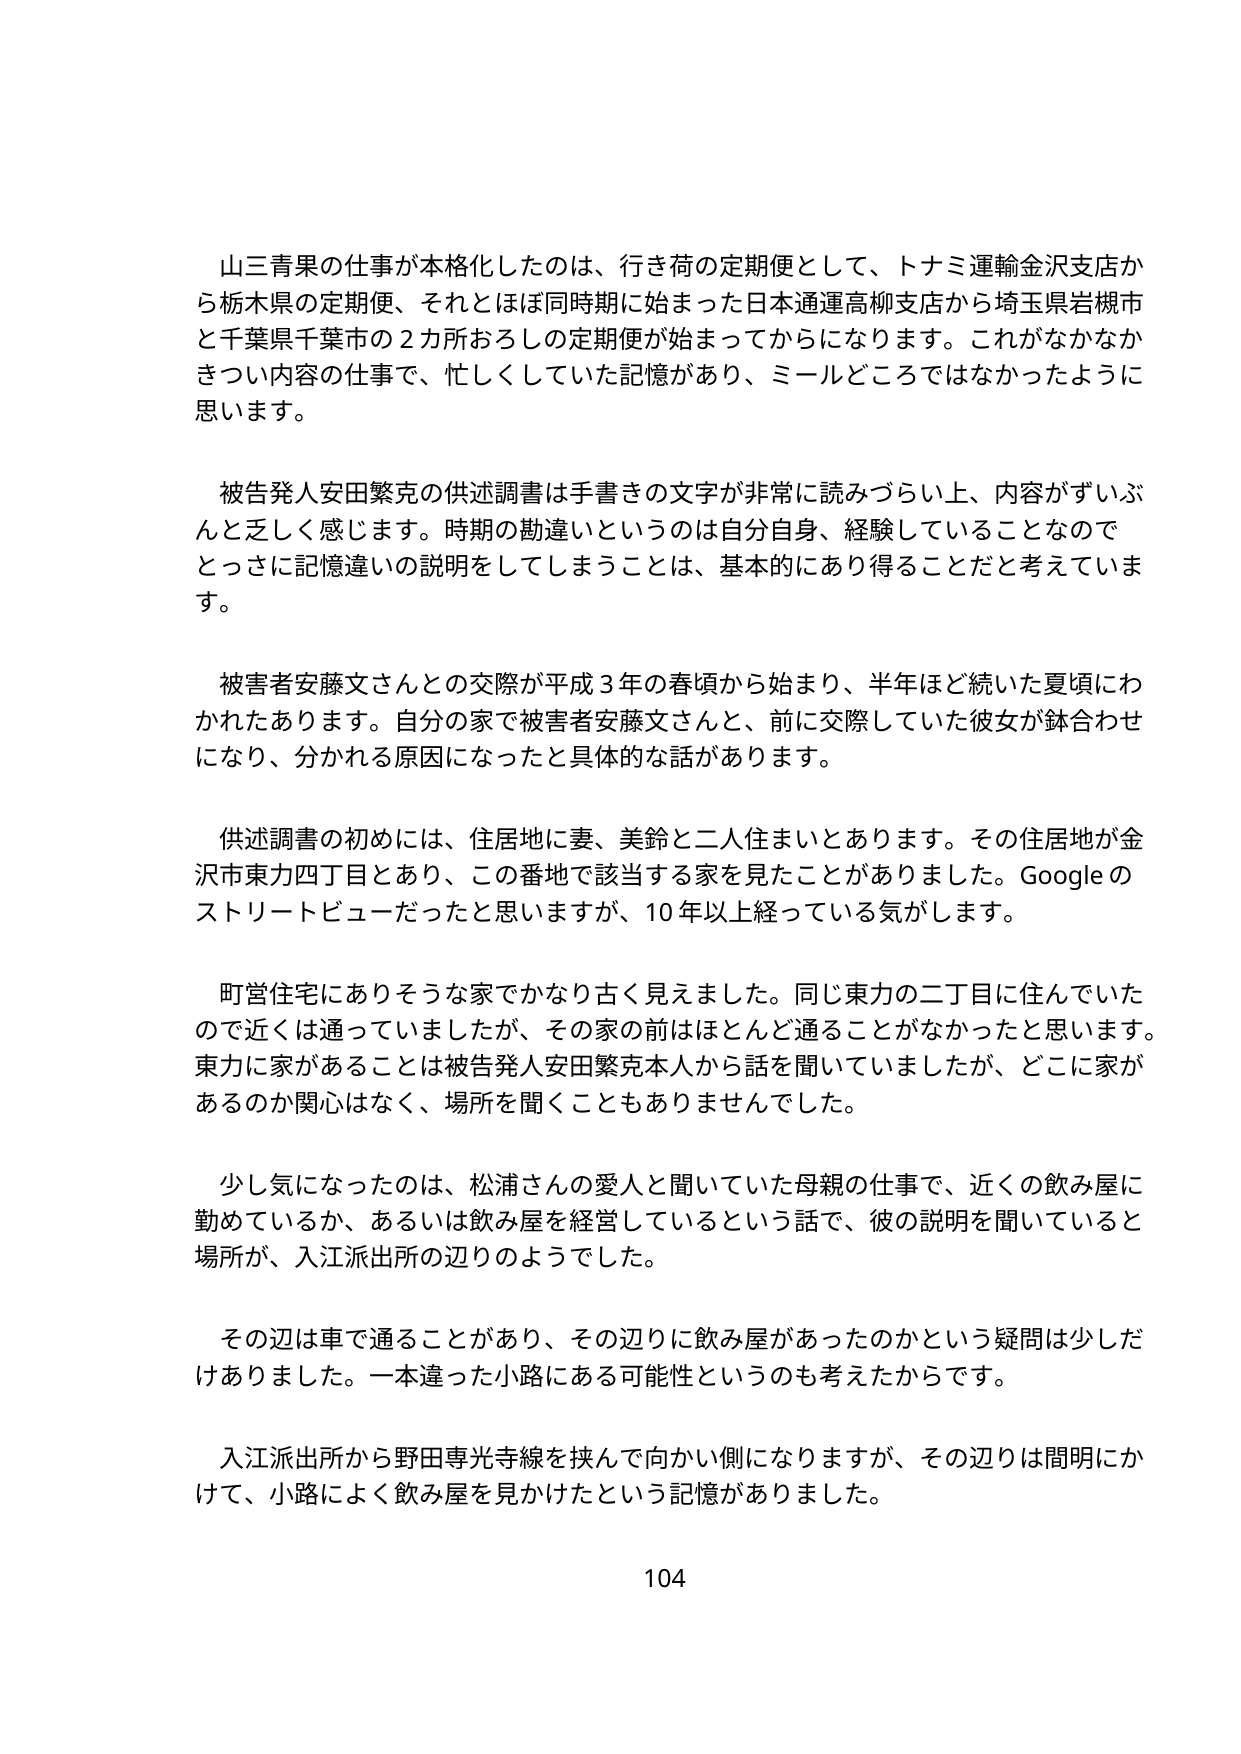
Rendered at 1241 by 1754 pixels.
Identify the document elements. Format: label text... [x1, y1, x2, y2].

text 入江派出所から野田専光寺線を挟んで向かい側になりますが、その辺りは間明にかけて、小路によく飲み屋を見かけたという記憶がありました。 [194, 1438, 1152, 1511]
text 被害者安藤文さんとの交際が平成3年の春頃から始まり、半年ほど続いた夏頃にわかれたあります。自分の家で被害者安藤文さんと、前に交際していた彼女が鉢合わせになり、分かれる原因になったと具体的な話があります。 [194, 665, 1152, 774]
text その辺は車で通ることがあり、その辺りに飲み屋があったのかという疑問は少しだけありました。一本違った小路にある可能性というのも考えたからです。 [194, 1320, 1152, 1392]
text 少し気になったのは、松浦さんの愛人と聞いていた母親の仕事で、近くの飲み屋に勤めているか、あるいは飲み屋を経営しているという話で、彼の説明を聞いていると場所が、入江派出所の辺りのようでした。 [194, 1165, 1152, 1274]
text 被告発人安田繁克の供述調書は手書きの文字が非常に読みづらい上、内容がずいぶんと乏しく感じます。時期の勘違いというのは自分自身、経験していることなのでとっさに記憶違いの説明をしてしまうことは、基本的にあり得ることだと考えています。 [194, 474, 1152, 619]
text 供述調書の初めには、住居地に妻、美鈴と二人住まいとあります。その住居地が金沢市東力四丁目とあり、この番地で該当する家を見たことがありました。Googleのストリートビューだったと思いますが、10年以上経っている気がします。 [194, 819, 1152, 928]
text 山三青果の仕事が本格化したのは、行き荷の定期便として、トナミ運輸金沢支店から栃木県の定期便、それとほぼ同時期に始まった日本通運高柳支店から埼玉県岩槻市と千葉県千葉市の2カ所おろしの定期便が始まってからになります。これがなかなかきつい内容の仕事で、忙しくしていた記憶があり、ミールどころではなかったように思います。 [194, 247, 1152, 428]
text 町営住宅にありそうな家でかなり古く見えました。同じ東力の二丁目に住んでいたので近くは通っていましたが、その家の前はほとんど通ることがなかったと思います。東力に家があることは被告発人安田繁克本人から話を聞いていましたが、どこに家があるのか関心はなく、場所を聞くこともありませんでした。 [194, 974, 1152, 1119]
